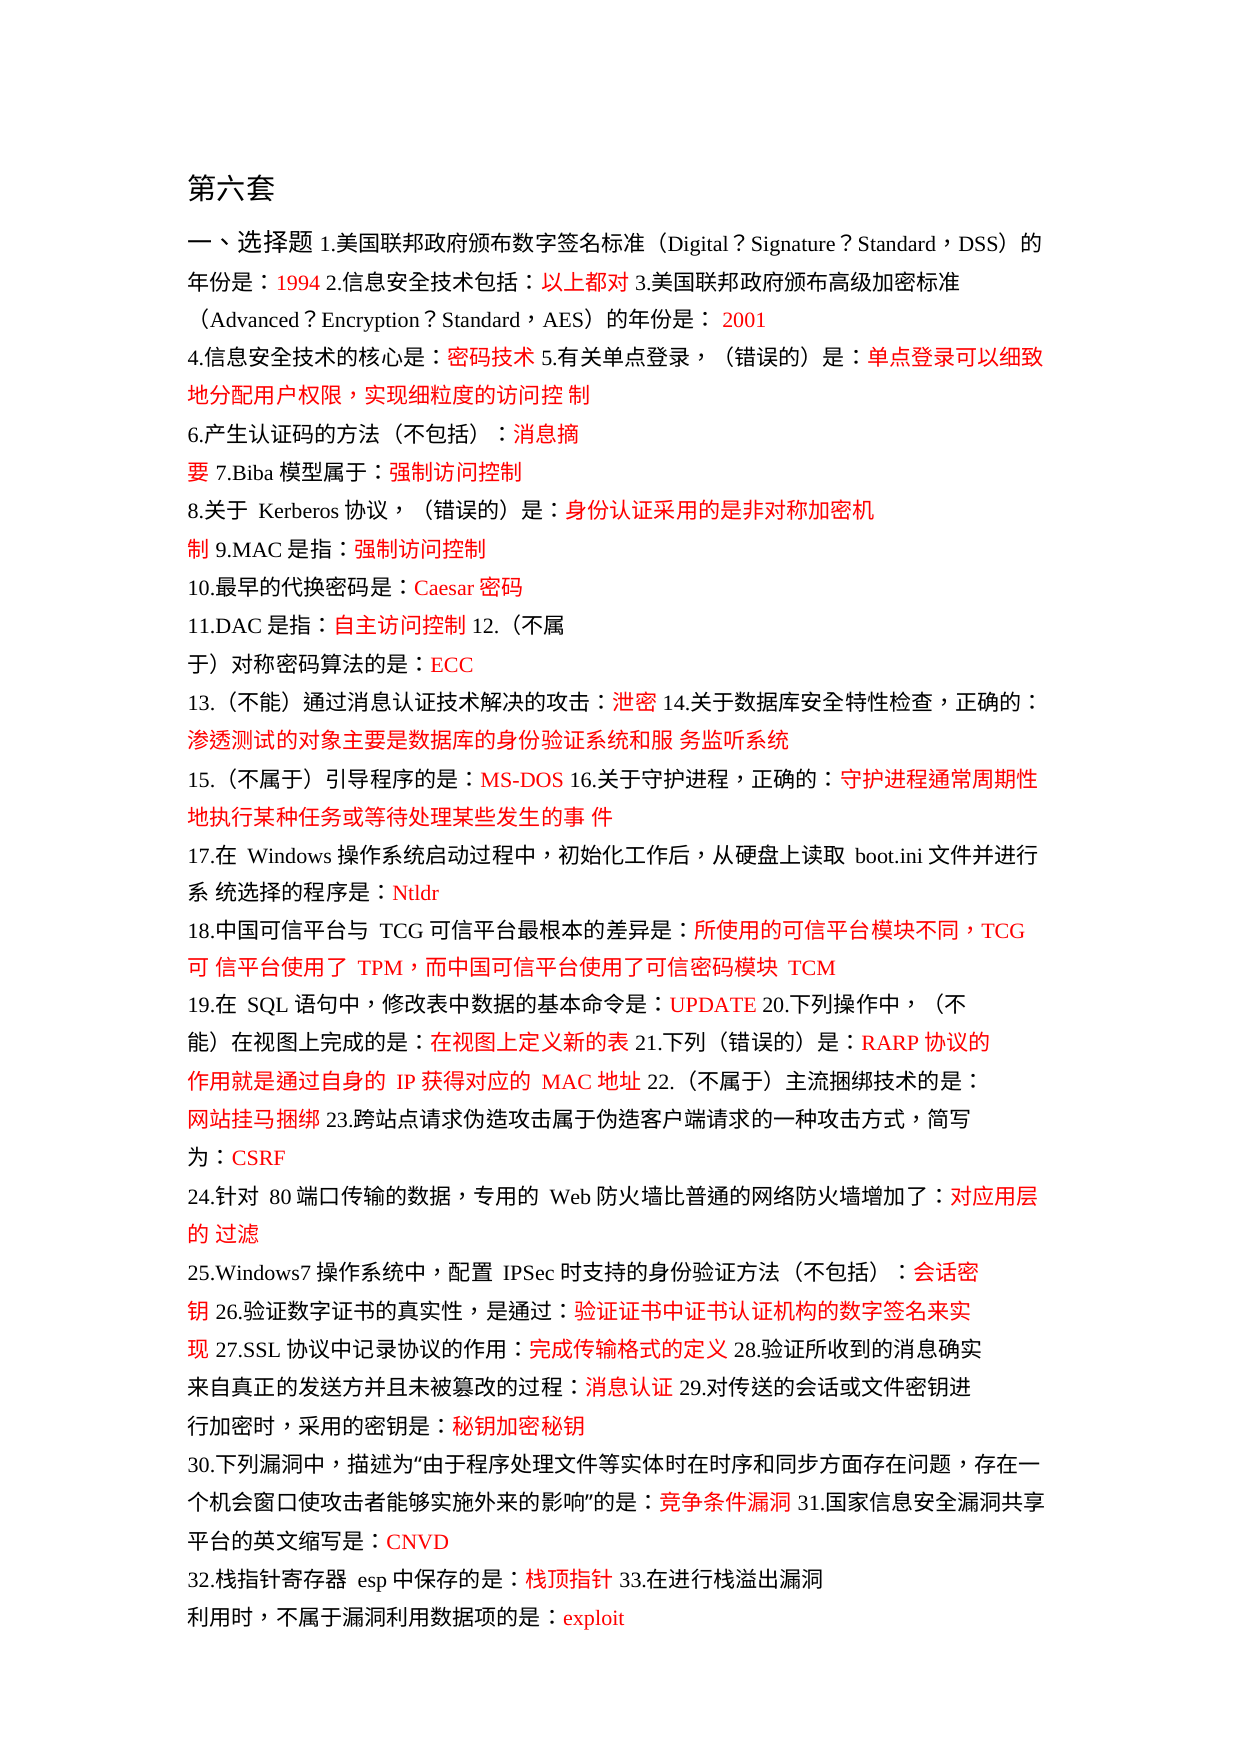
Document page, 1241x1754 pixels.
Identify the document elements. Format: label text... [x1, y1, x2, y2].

text 15.（不属于）引导程序的是：MS-DOS 16.关于守护进程，正确的：守护进程通常周期性地执行某种任务或等待处理某些发生的事 件 [187, 763, 1058, 832]
text 30.下列漏洞中，描述为“由于程序处理文件等实体时在时序和同步方面存在问题，存在一 个机会窗口使攻击者能够实施外来的影响”的是：竞争条件漏洞 31.国家信息安全漏洞共享平台的英文缩写是：CNVD [187, 1449, 1058, 1555]
text 13.（不能）通过消息认证技术解决的攻击：泄密 14.关于数据库安全特性检查，正确的：渗透测试的对象主要是数据库的身份验证系统和服 务监听系统 [187, 687, 1058, 755]
text 24.针对80 端口传输的数据，专用的Web 防火墙比普通的网络防火墙增加了：对应用层的 过滤 [187, 1181, 1053, 1249]
text 4.信息安全技术的核心是：密码技术 5.有关单点登录，（错误的）是：单点登录可以细致地分配用户权限，实现细粒度的访问控 制 [187, 342, 1058, 410]
text 6.产生认证码的方法（不包括）：消息摘要 7.Biba 模型属于：强制访问控制 [187, 418, 598, 487]
text 17.在Windows 操作系统启动过程中，初始化工作后，从硬盘上读取boot.ini 文件并进行系 统选择的程序是：Ntldr [187, 840, 1055, 907]
text 25.Windows7 操作系统中，配置IPSec 时支持的身份验证方法（不包括）：会话密钥 26.验证数字证书的真实性，是通过：验证证书中证书认证机构的数字签名来实现 27.SSL 协议中记录协议的作用：完成传输格式的定义 28.验证所收到的消息确实来自真正的发送方并且未被篡改的过程：消息认证 29.对传送的会话或文件密钥进行加密时，采用的密钥是：秘钥加密秘钥 [187, 1257, 989, 1440]
text 一、选择题 1.美国联邦政府颁布数字签名标准（Digital？Signature？Standard，DSS）的年份是：1994 2.信息安全技术包括：以上都对 3.美国联邦政府颁布高级加密标准（Advanced？Encryption？Standard，AES）的年份是： 2001 [187, 225, 1048, 334]
text 18.中国可信平台与TCG 可信平台最根本的差异是：所使用的可信平台模块不同，TCG 可 信平台使用了TPM，而中国可信平台使用了可信密码模块TCM [187, 914, 1052, 982]
text 第六套 [187, 168, 1154, 208]
text 8.关于Kerberos 协议，（错误的）是：身份认证采用的是非对称加密机制 9.MAC 是指：强制访问控制 [187, 495, 886, 563]
text 10.最早的代换密码是：Caesar 密码 11.DAC 是指：自主访问控制 12.（不属于）对称密码算法的是：ECC [187, 572, 575, 678]
text 19.在SQL 语句中，修改表中数据的基本命令是：UPDATE 20.下列操作中，（不能）在视图上完成的是：在视图上定义新的表 21.下列（错误的）是：RARP 协议的作用就是通过自身的IP 获得对应的MAC 地址 22.（不属于）主流捆绑技术的是：网站挂马捆绑 23.跨站点请求伪造攻击属于伪造客户端请求的一种攻击方式，简写为：CSRF [187, 989, 993, 1172]
text 32.栈指针寄存器esp 中保存的是：栈顶指针 33.在进行栈溢出漏洞利用时，不属于漏洞利用数据项的是：exploit [187, 1564, 834, 1631]
